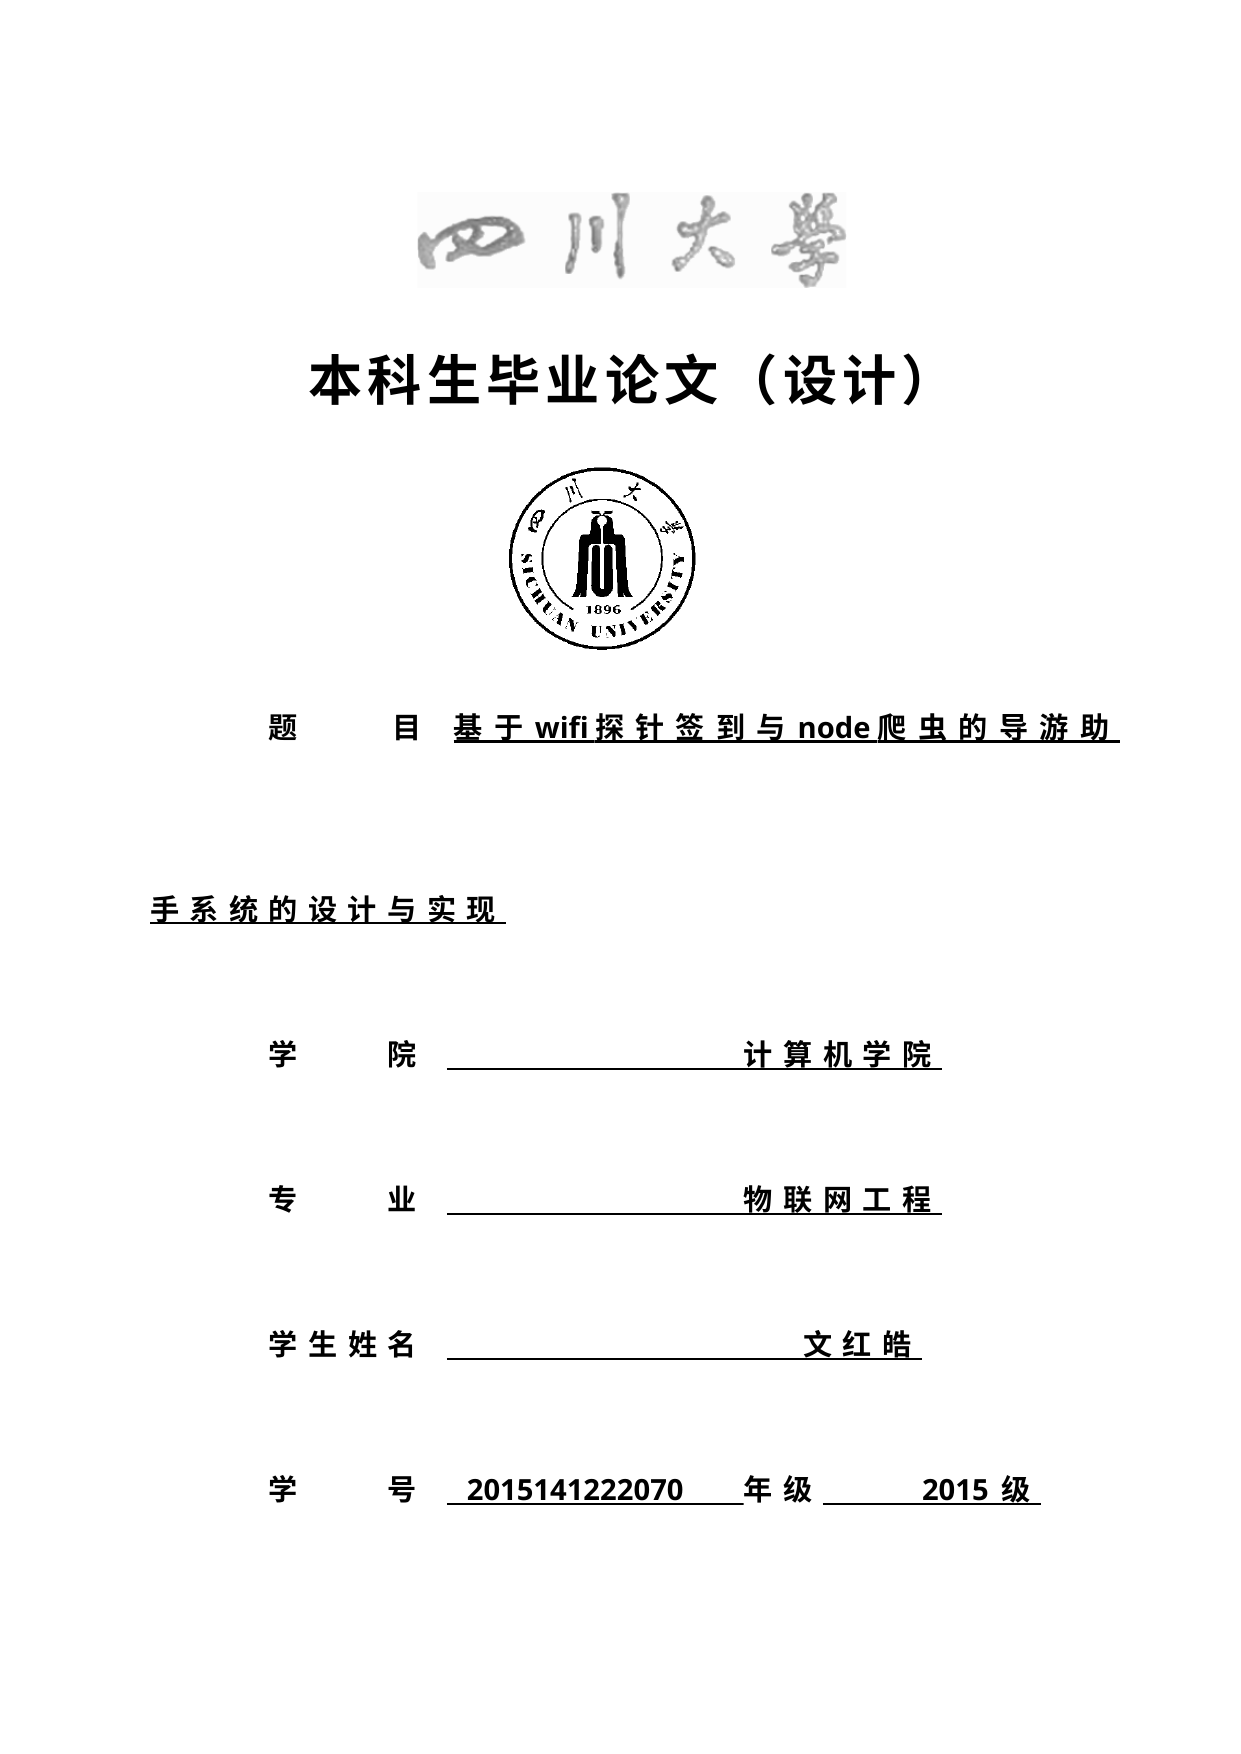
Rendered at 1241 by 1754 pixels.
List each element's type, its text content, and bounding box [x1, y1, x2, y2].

text 学 号 2015141222070 年级 2015级 [150, 1458, 1120, 1518]
text 本科生毕业论文（设计） [150, 331, 1120, 422]
text 学生姓名 文红皓 [150, 1313, 1120, 1373]
text 专 业 物联网工程 [150, 1167, 1120, 1228]
text 学 院 计算机学院 [150, 1022, 1120, 1083]
text 题 目 基于wifi探针签到与node爬虫的导游助手系统的设计与实现 [150, 695, 1120, 938]
